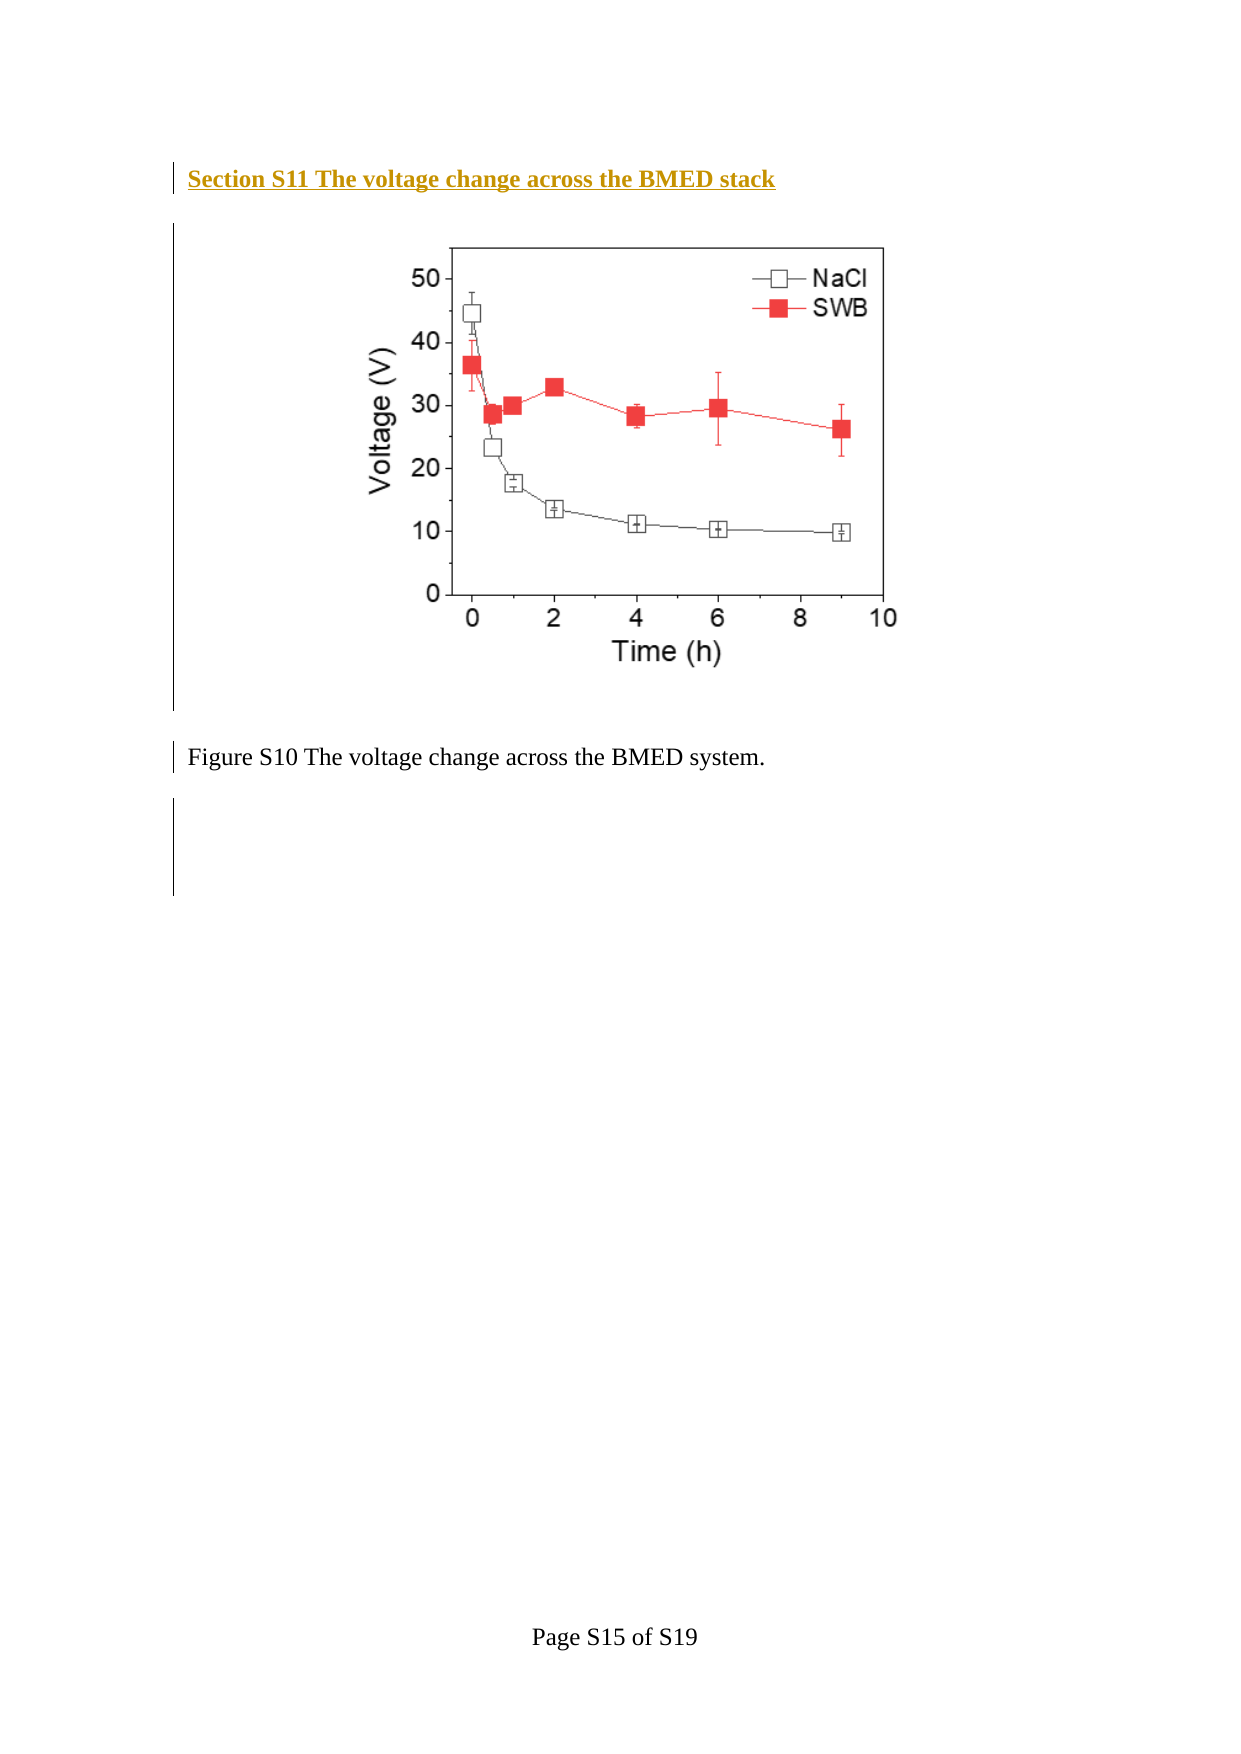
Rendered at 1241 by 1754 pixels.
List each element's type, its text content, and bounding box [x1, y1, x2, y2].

text Figure S10 The voltage change across the BMED system. [187, 741, 1053, 773]
picture [342, 223, 942, 692]
